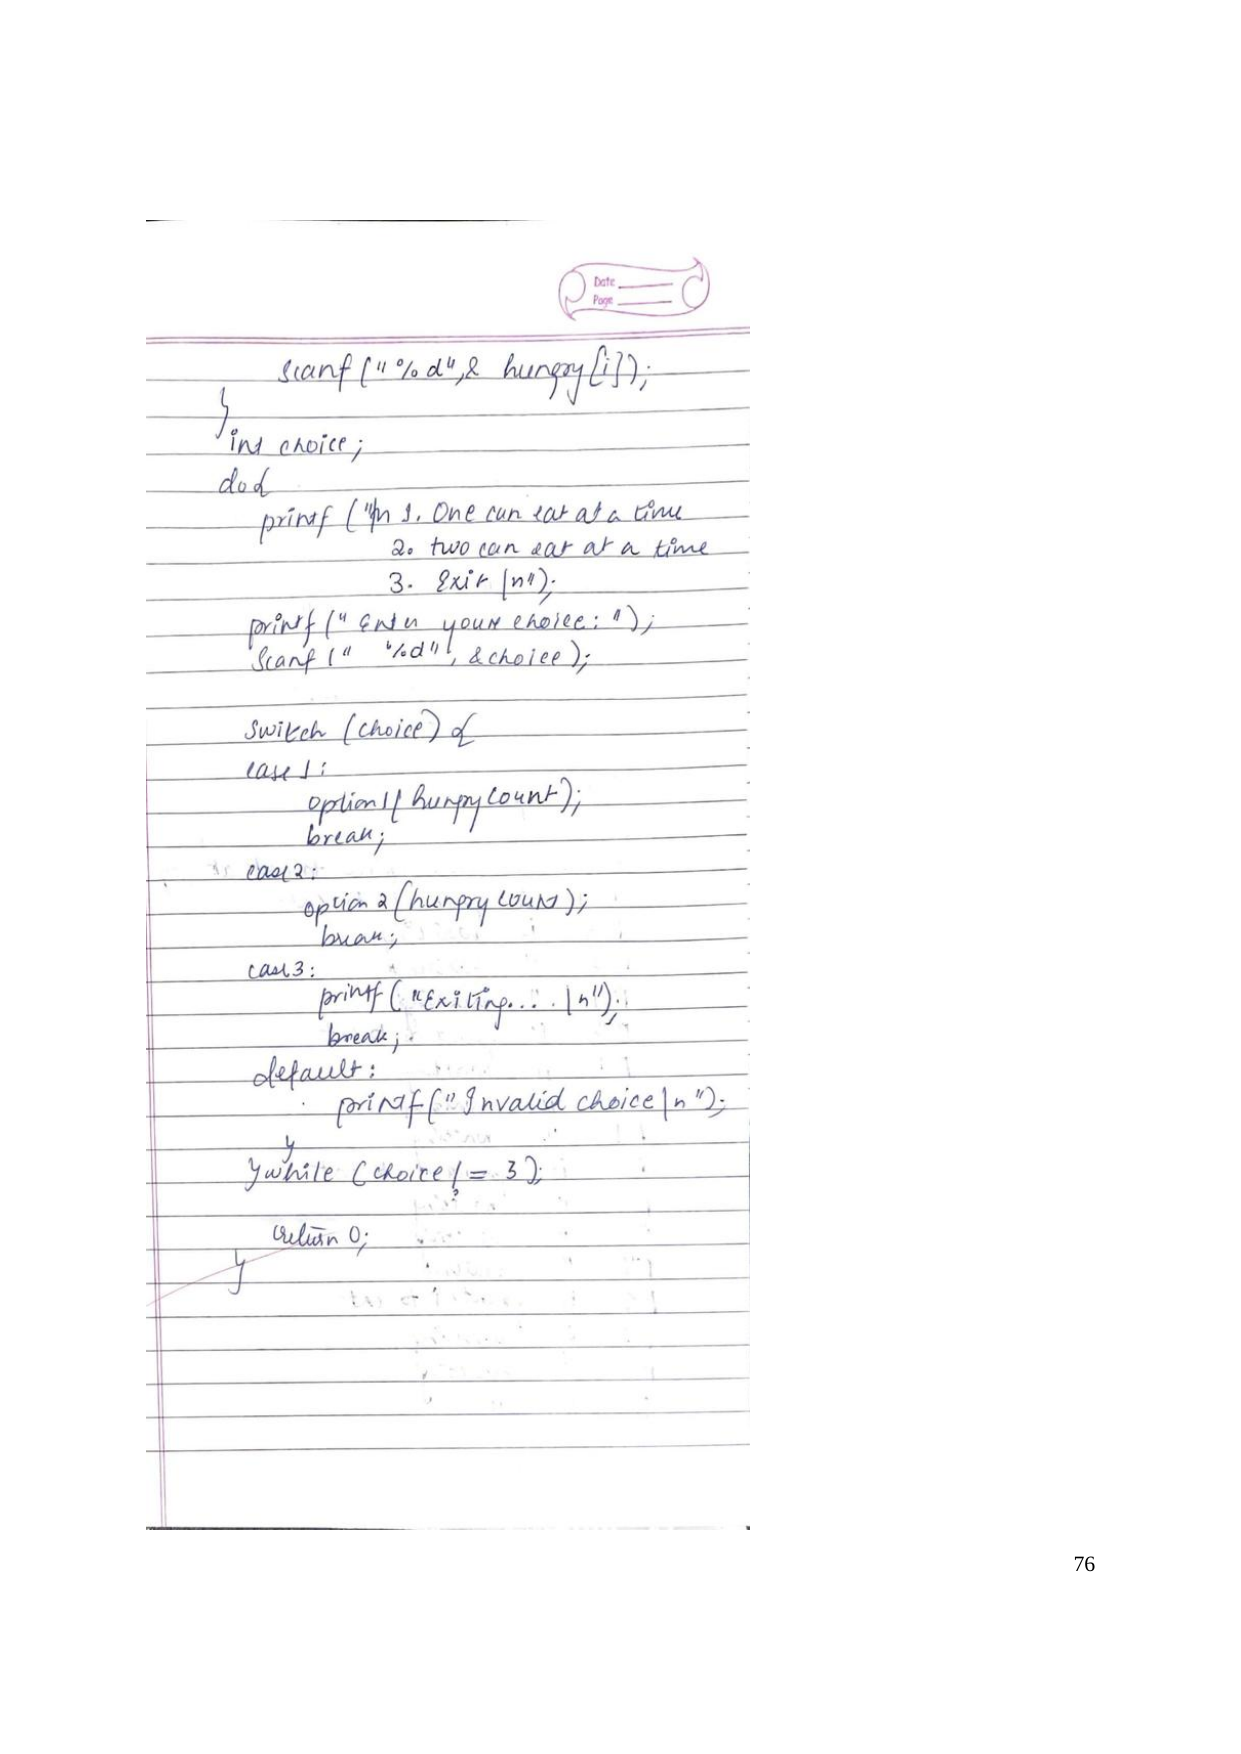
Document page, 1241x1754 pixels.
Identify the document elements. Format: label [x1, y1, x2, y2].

picture [146, 220, 750, 1530]
